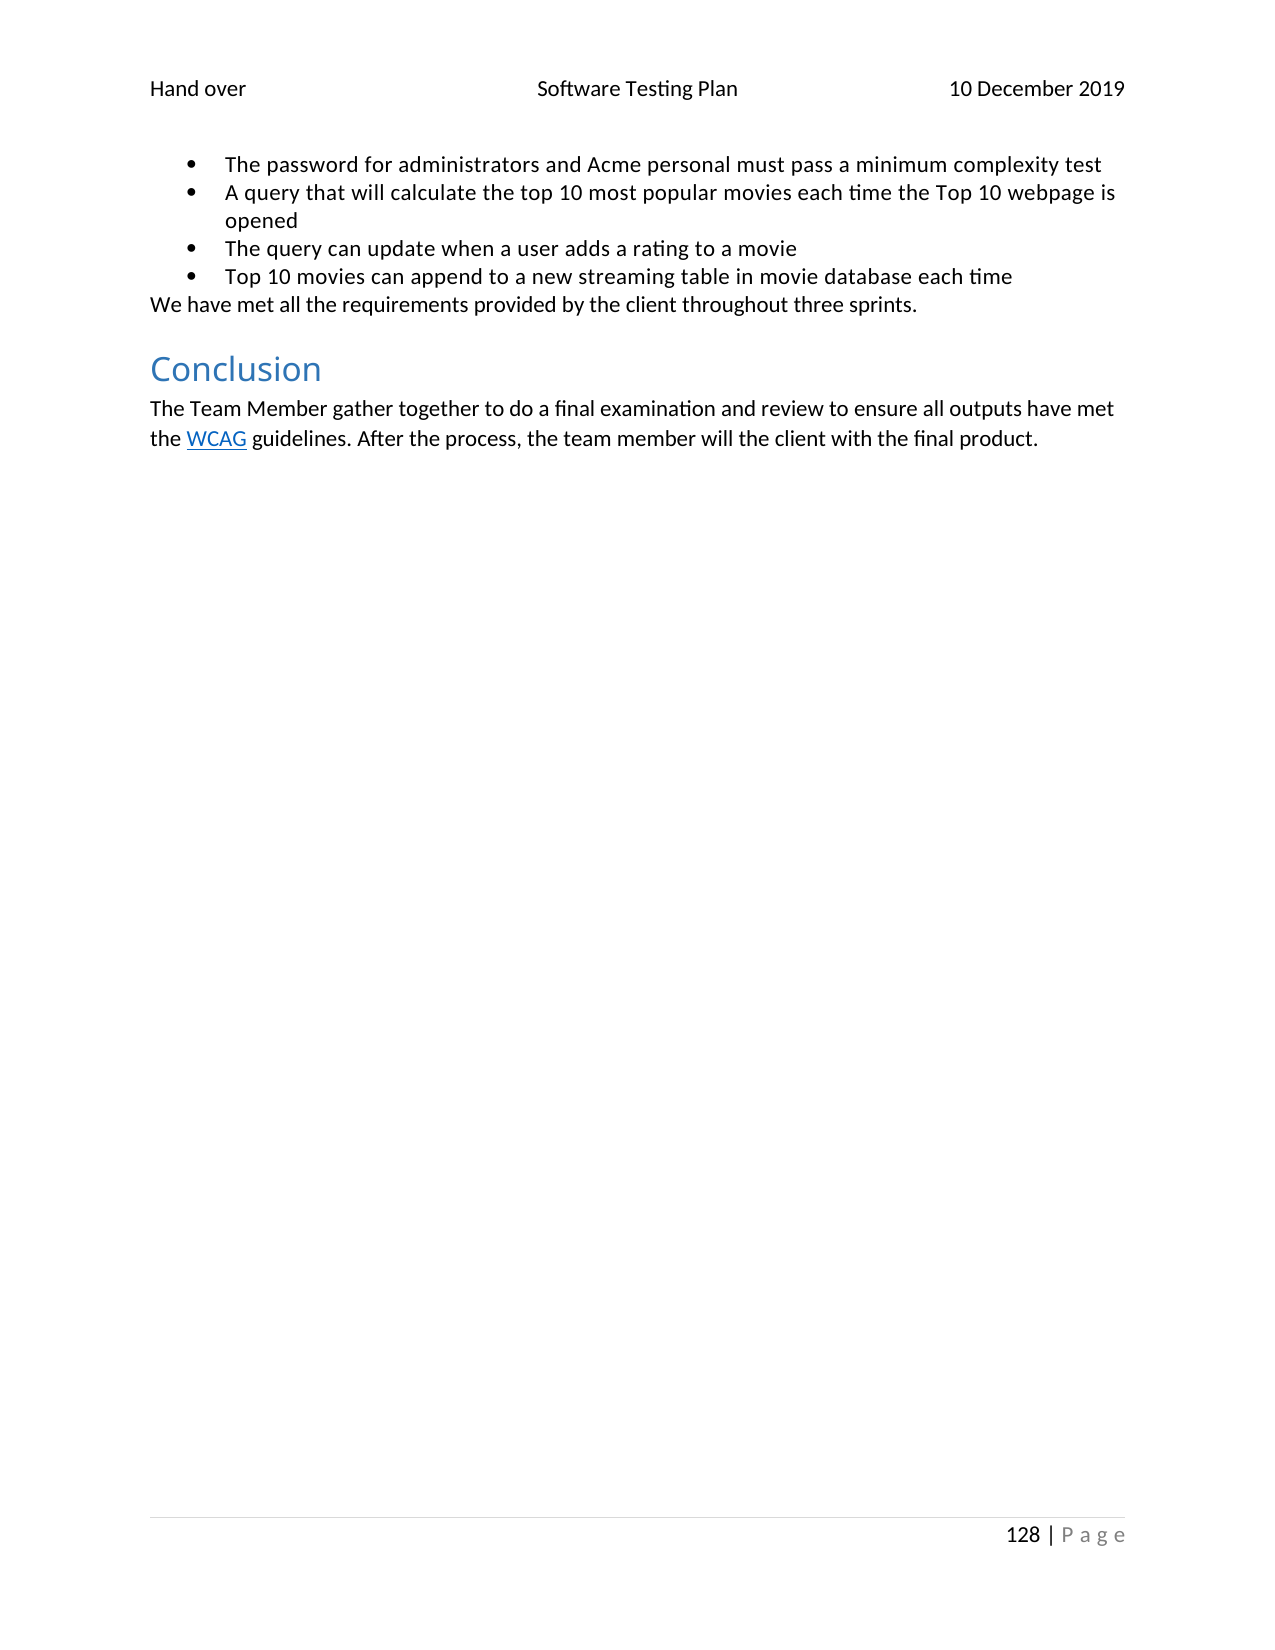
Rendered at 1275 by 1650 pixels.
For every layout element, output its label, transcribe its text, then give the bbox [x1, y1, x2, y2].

text We have met all the requirements provided by the client throughout three sprints. [150, 290, 1125, 318]
list Top 10 movies can append to a new streaming table in movie database each time [187, 262, 1125, 290]
list The password for administrators and Acme personal must pass a minimum complexity test [187, 150, 1125, 178]
subtitle Conclusion [150, 345, 1125, 391]
text The Team Member gather together to do a final examination and review to ensure all outputs have met the WCAG guidelines. After the process, the team member will the client with the final product. [150, 394, 1125, 452]
list The query can update when a user adds a rating to a movie [187, 234, 1125, 262]
list A query that will calculate the top 10 most popular movies each time the Top 10 webpage is opened [187, 178, 1125, 234]
